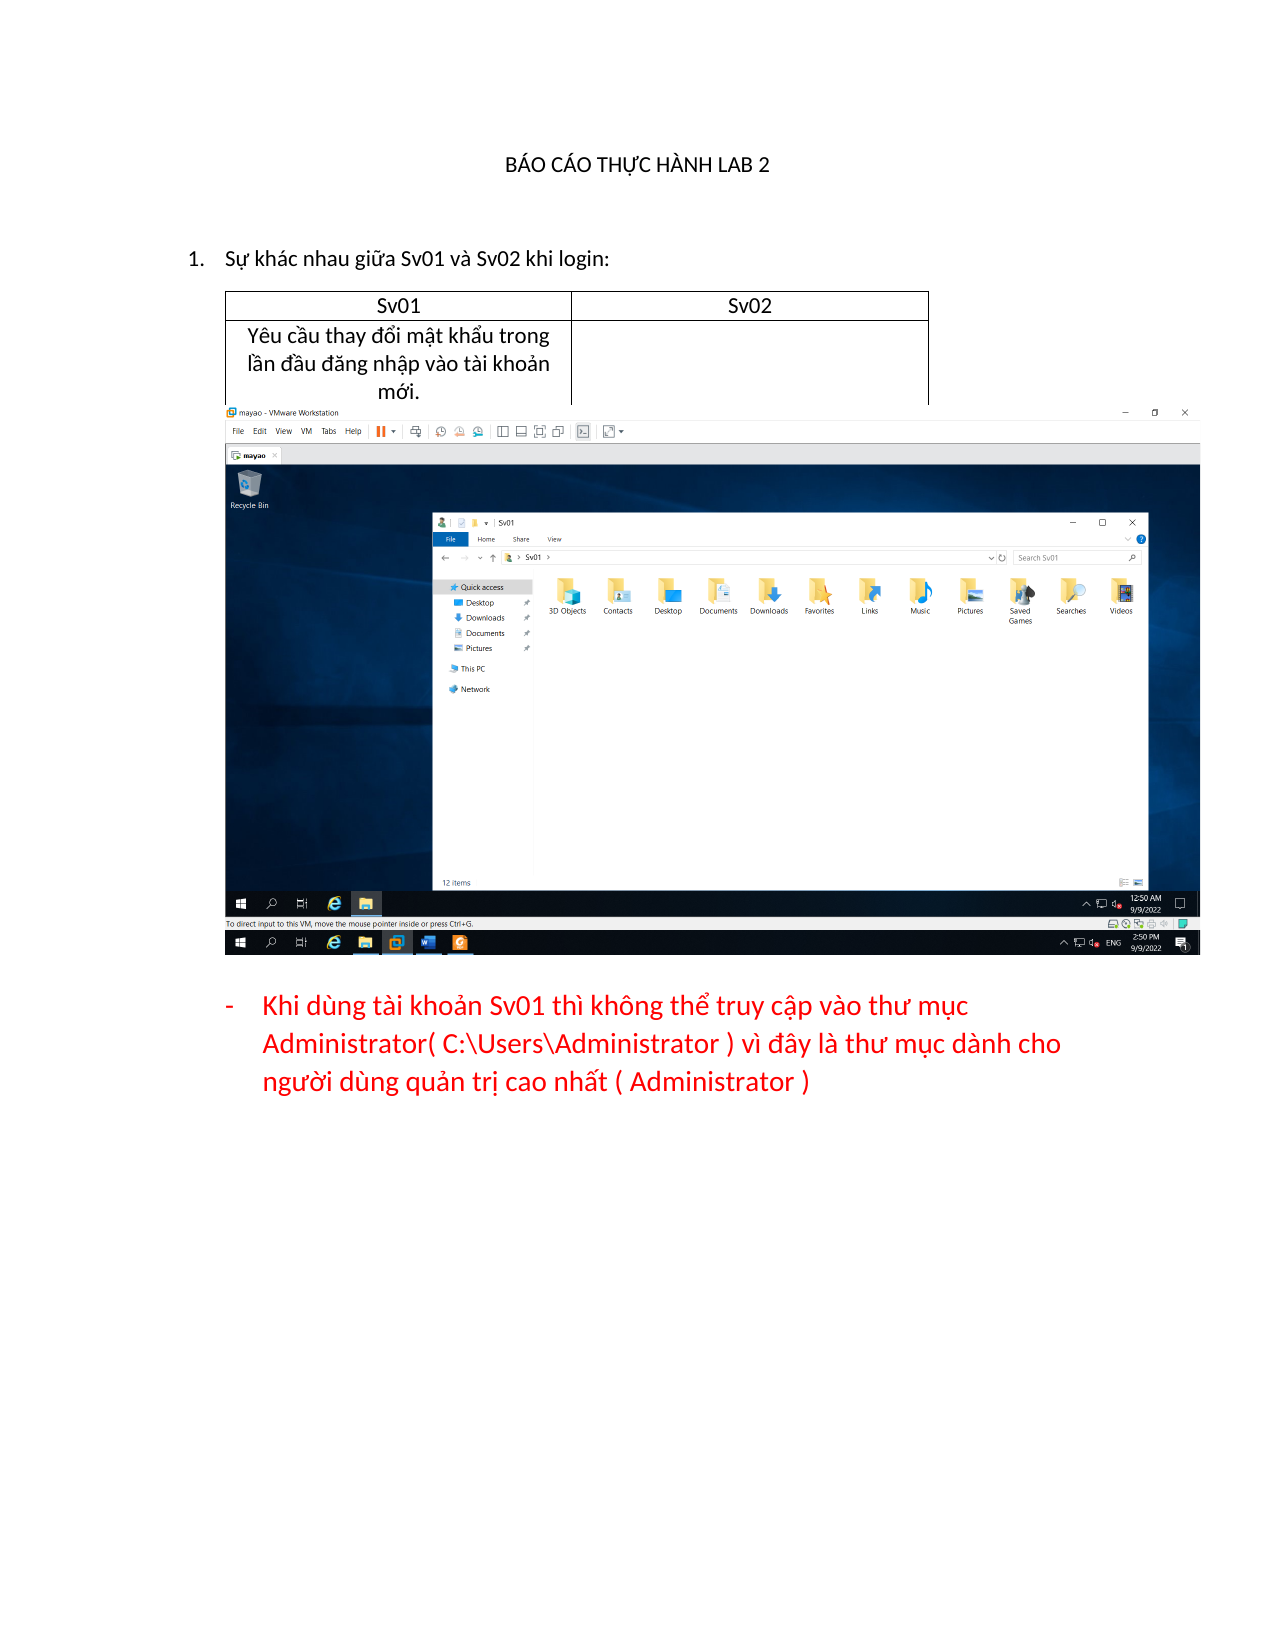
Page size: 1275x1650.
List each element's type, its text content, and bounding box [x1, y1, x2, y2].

picture [225, 405, 1200, 955]
table_header Sv02 [572, 292, 928, 320]
table_cell [572, 321, 928, 405]
list Khi dùng tài khoản Sv01 thì không thể truy cập vào thư mục Administrator( C:\Users\Administrator ) vì đây là thư mục dành cho người dùng quản trị cao nhất ( Administrator ) [225, 987, 1125, 1099]
table_cell Yêu cầu thay đổi mật khẩu trong lần đầu đăng nhập vào tài khoản mới. [226, 321, 571, 405]
text BÁO CÁO THỰC HÀNH LAB 2 [150, 150, 1125, 178]
table_header Sv01 [226, 292, 571, 320]
list Sự khác nhau giữa Sv01 và Sv02 khi login: [187, 244, 1125, 272]
